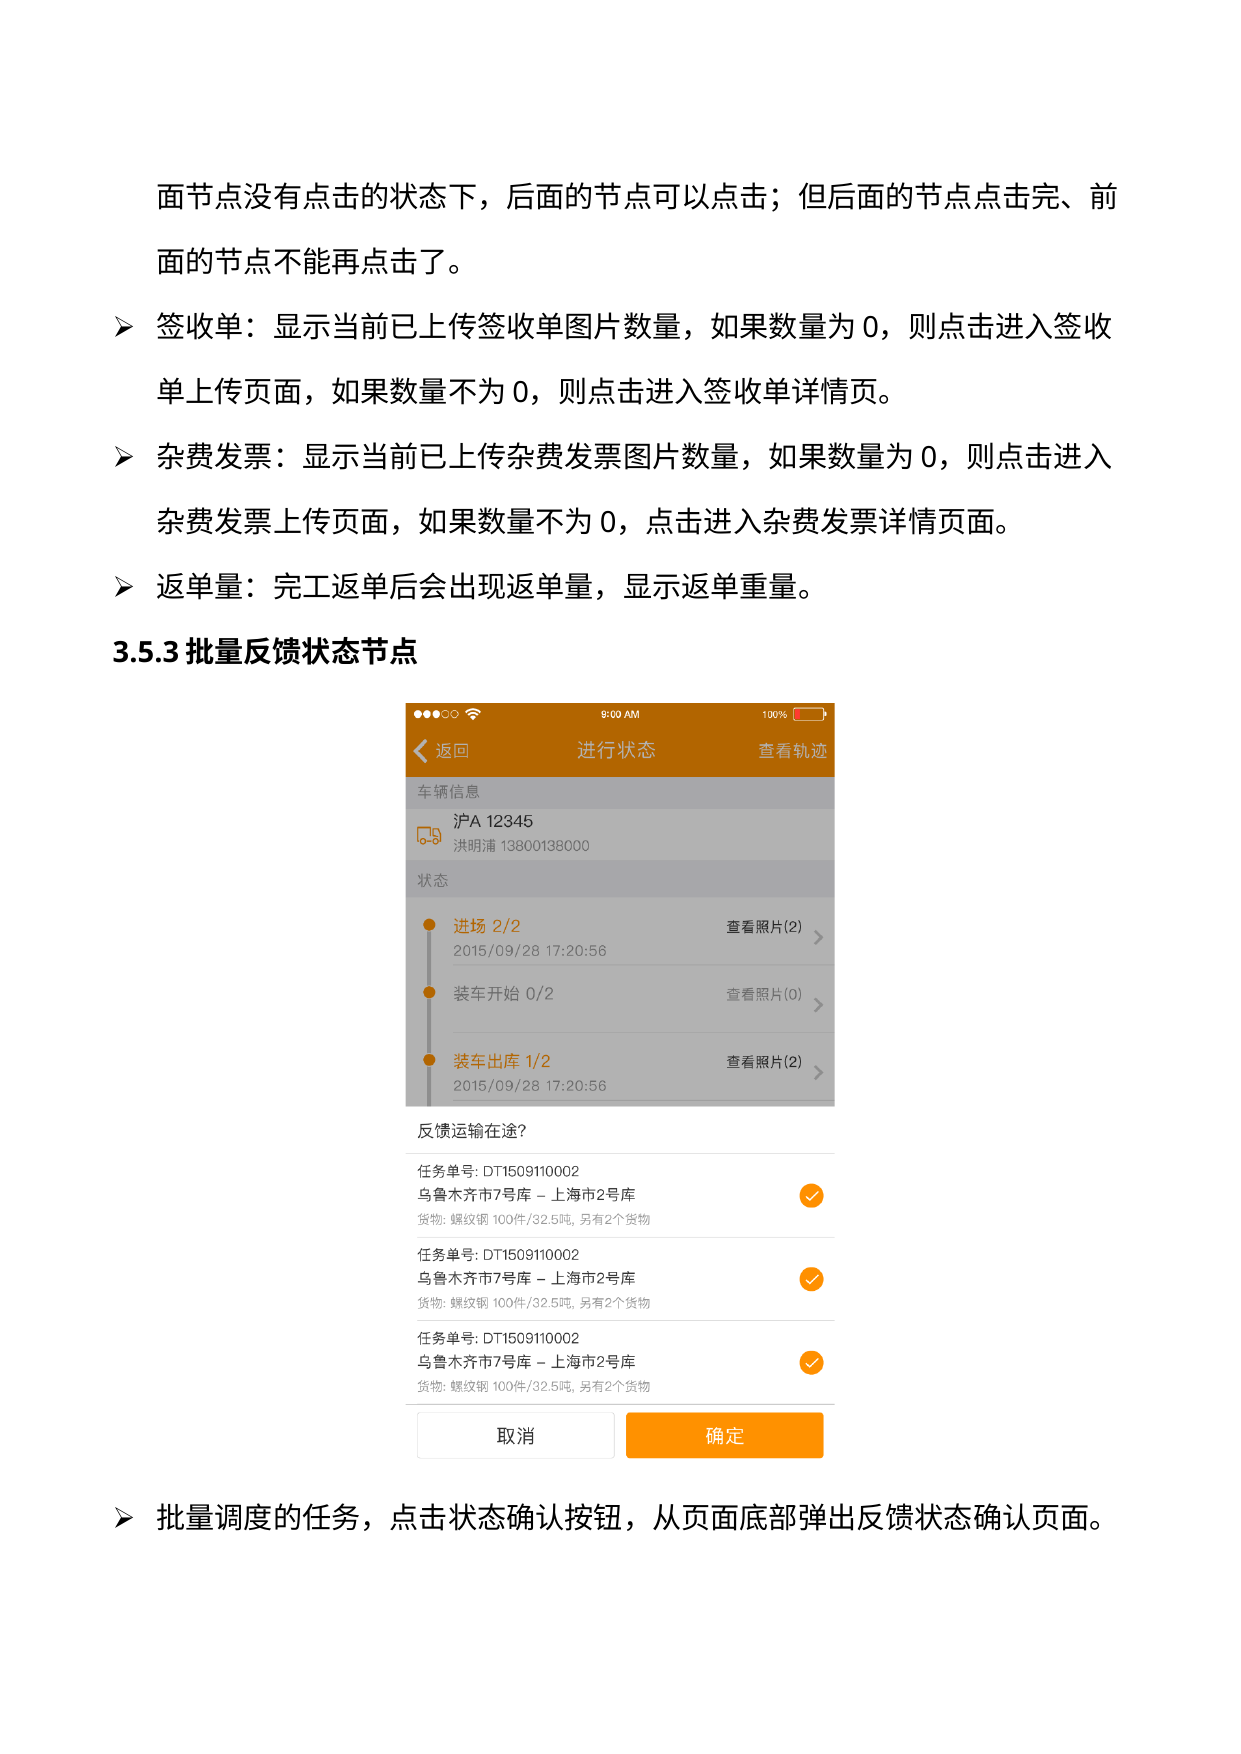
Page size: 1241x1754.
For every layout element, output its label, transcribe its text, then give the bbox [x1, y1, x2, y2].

picture [405, 703, 835, 1466]
list 批量调度的任务，点击状态确认按钮，从页面底部弹出反馈状态确认页面。 [112, 1483, 1128, 1548]
subtitle 3.5.3批量反馈状态节点 [112, 617, 1128, 682]
list 签收单：显示当前已上传签收单图片数量，如果数量为0，则点击进入签收单上传页面，如果数量不为0，则点击进入签收单详情页。 [112, 292, 1128, 422]
list 杂费发票：显示当前已上传杂费发票图片数量，如果数量为0，则点击进入杂费发票上传页面，如果数量不为0，点击进入杂费发票详情页面。 [112, 422, 1128, 552]
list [112, 162, 1128, 292]
list 返单量：完工返单后会出现返单量，显示返单重量。 [112, 552, 1128, 617]
